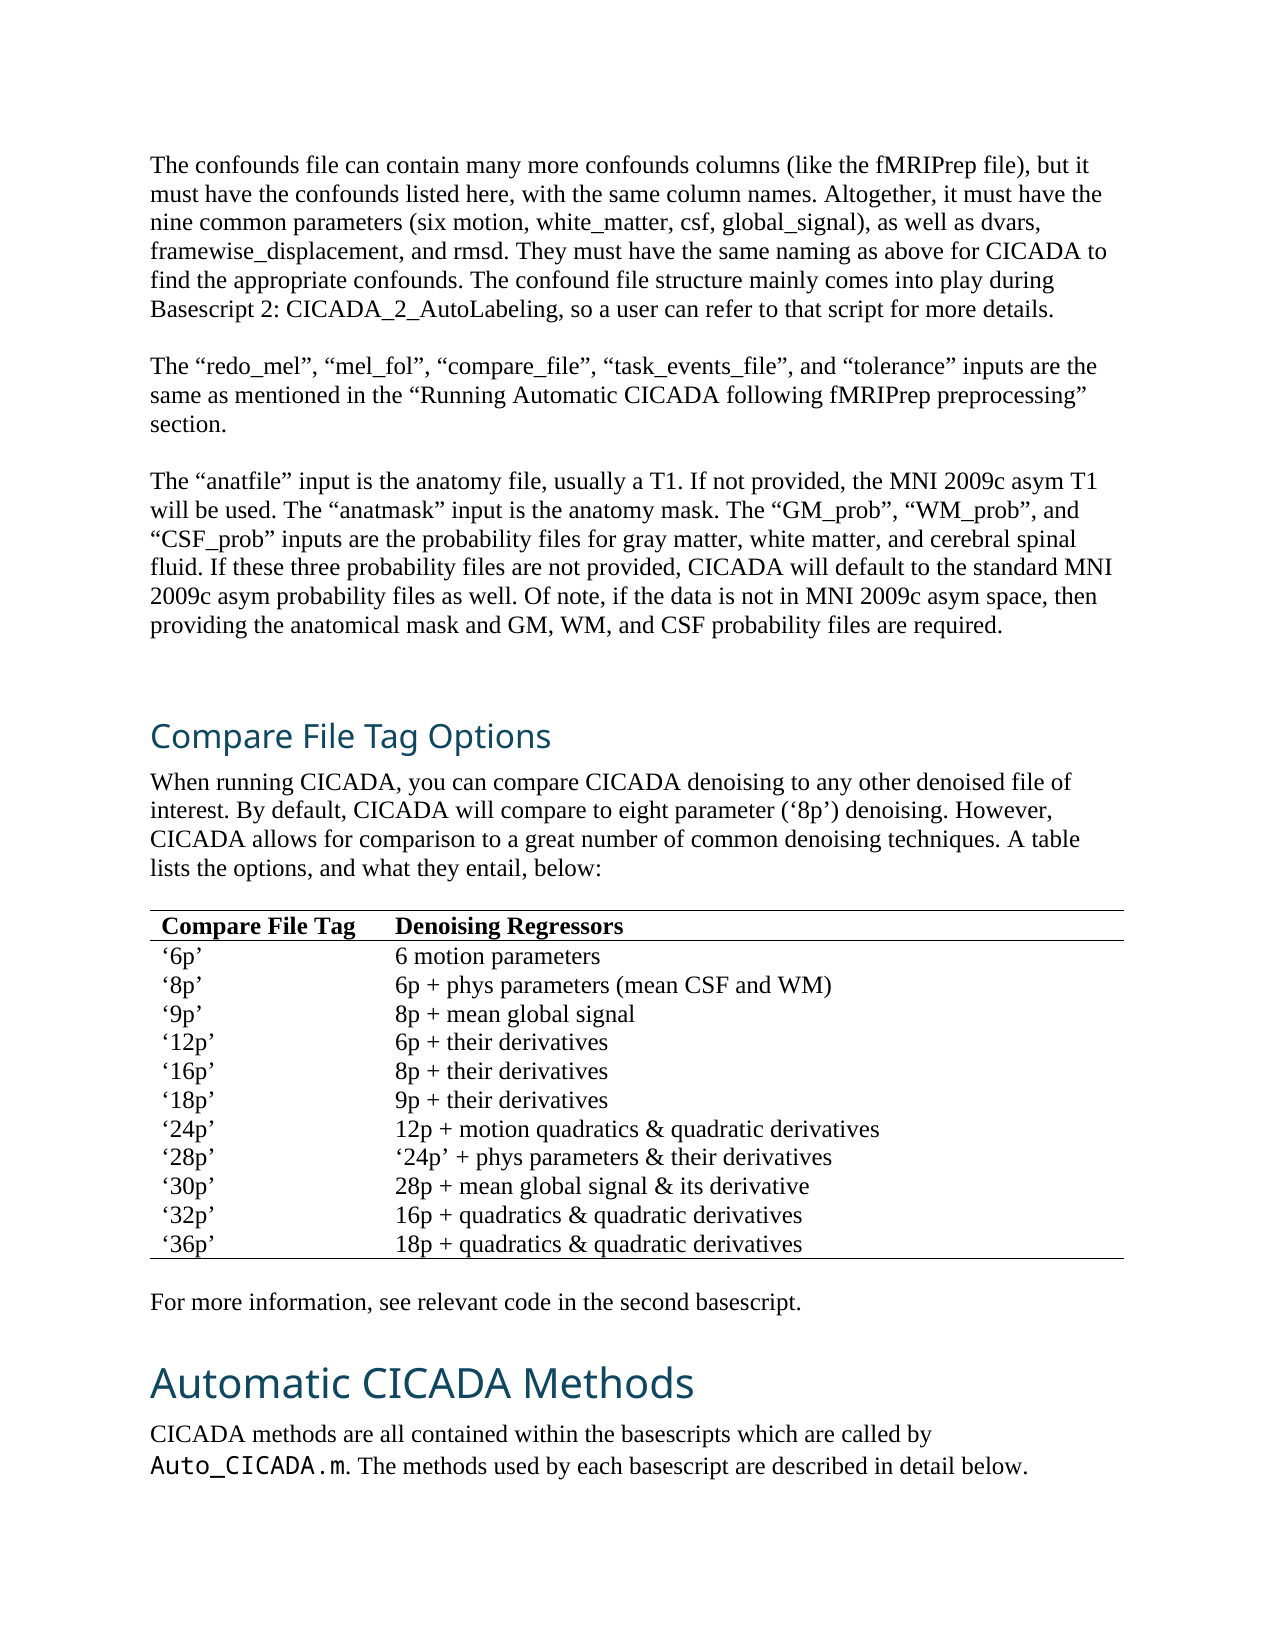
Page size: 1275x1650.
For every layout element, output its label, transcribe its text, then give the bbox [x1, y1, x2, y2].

table_cell ‘24p’ + phys parameters & their derivatives [384, 1143, 1124, 1171]
table_cell ‘8p’ [150, 970, 384, 999]
table_cell ‘12p’ [150, 1028, 384, 1056]
text The “anatfile” input is the anatomy file, usually a T1. If not provided, the MNI 2009c asym T1 will be used. The “anatmask” input is the anatomy mask. The “GM_prob”, “WM_prob”, and “CSF_prob” inputs are the probability files for gray matter, white matter, and cerebral spinal fluid. If these three probability files are not provided, CICADA will default to the standard MNI 2009c asym probability files as well. Of note, if the data is not in MNI 2009c asym space, then providing the anatomical mask and GM, WM, and CSF probability files are required. [150, 466, 1125, 639]
table_header Compare File Tag [150, 911, 384, 940]
text The “redo_mel”, “mel_fol”, “compare_file”, “task_events_file”, and “tolerance” inputs are the same as mentioned in the “Running Automatic CICADA following fMRIPrep preprocessing” section. [150, 351, 1125, 437]
table_cell ‘16p’ [150, 1056, 384, 1085]
table_cell 16p + quadratics & quadratic derivatives [384, 1200, 1124, 1229]
table_cell 6 motion parameters [384, 941, 1124, 970]
table_cell 28p + mean global signal & its derivative [384, 1171, 1124, 1200]
table_cell ‘6p’ [150, 941, 384, 970]
subtitle Automatic CICADA Methods [150, 1353, 1125, 1410]
table_header Denoising Regressors [384, 911, 1124, 940]
table_cell ‘32p’ [150, 1200, 384, 1229]
table_cell 6p + phys parameters (mean CSF and WM) [384, 970, 1124, 999]
subtitle Compare File Tag Options [150, 713, 1125, 758]
table_cell ‘30p’ [150, 1171, 384, 1200]
table_cell ‘18p’ [150, 1085, 384, 1114]
table_cell 12p + motion quadratics & quadratic derivatives [384, 1114, 1124, 1142]
table_cell 18p + quadratics & quadratic derivatives [384, 1229, 1124, 1257]
table_cell ‘24p’ [150, 1114, 384, 1142]
table_cell 8p + mean global signal [384, 999, 1124, 1027]
table_cell 8p + their derivatives [384, 1056, 1124, 1085]
text CICADA methods are all contained within the basescripts which are called by Auto_CICADA.m. The methods used by each basescript are described in detail below. [150, 1419, 1125, 1481]
table_cell 6p + their derivatives [384, 1028, 1124, 1056]
text For more information, see relevant code in the second basescript. [150, 1287, 1125, 1316]
text The confounds file can contain many more confounds columns (like the fMRIPrep file), but it must have the confounds listed here, with the same column names. Altogether, it must have the nine common parameters (six motion, white_matter, csf, global_signal), as well as dvars, framewise_displacement, and rmsd. They must have the same naming as above for CICADA to find the appropriate confounds. The confound file structure mainly comes into play during Basescript 2: CICADA_2_AutoLabeling, so a user can refer to that script for more details. [150, 150, 1125, 322]
table_cell ‘36p’ [150, 1229, 384, 1257]
table_cell ‘28p’ [150, 1143, 384, 1171]
table_cell 9p + their derivatives [384, 1085, 1124, 1114]
table_cell ‘9p’ [150, 999, 384, 1027]
text When running CICADA, you can compare CICADA denoising to any other denoised file of interest. By default, CICADA will compare to eight parameter (‘8p’) denoising. However, CICADA allows for comparison to a great number of common denoising techniques. A table lists the options, and what they entail, below: [150, 767, 1125, 882]
